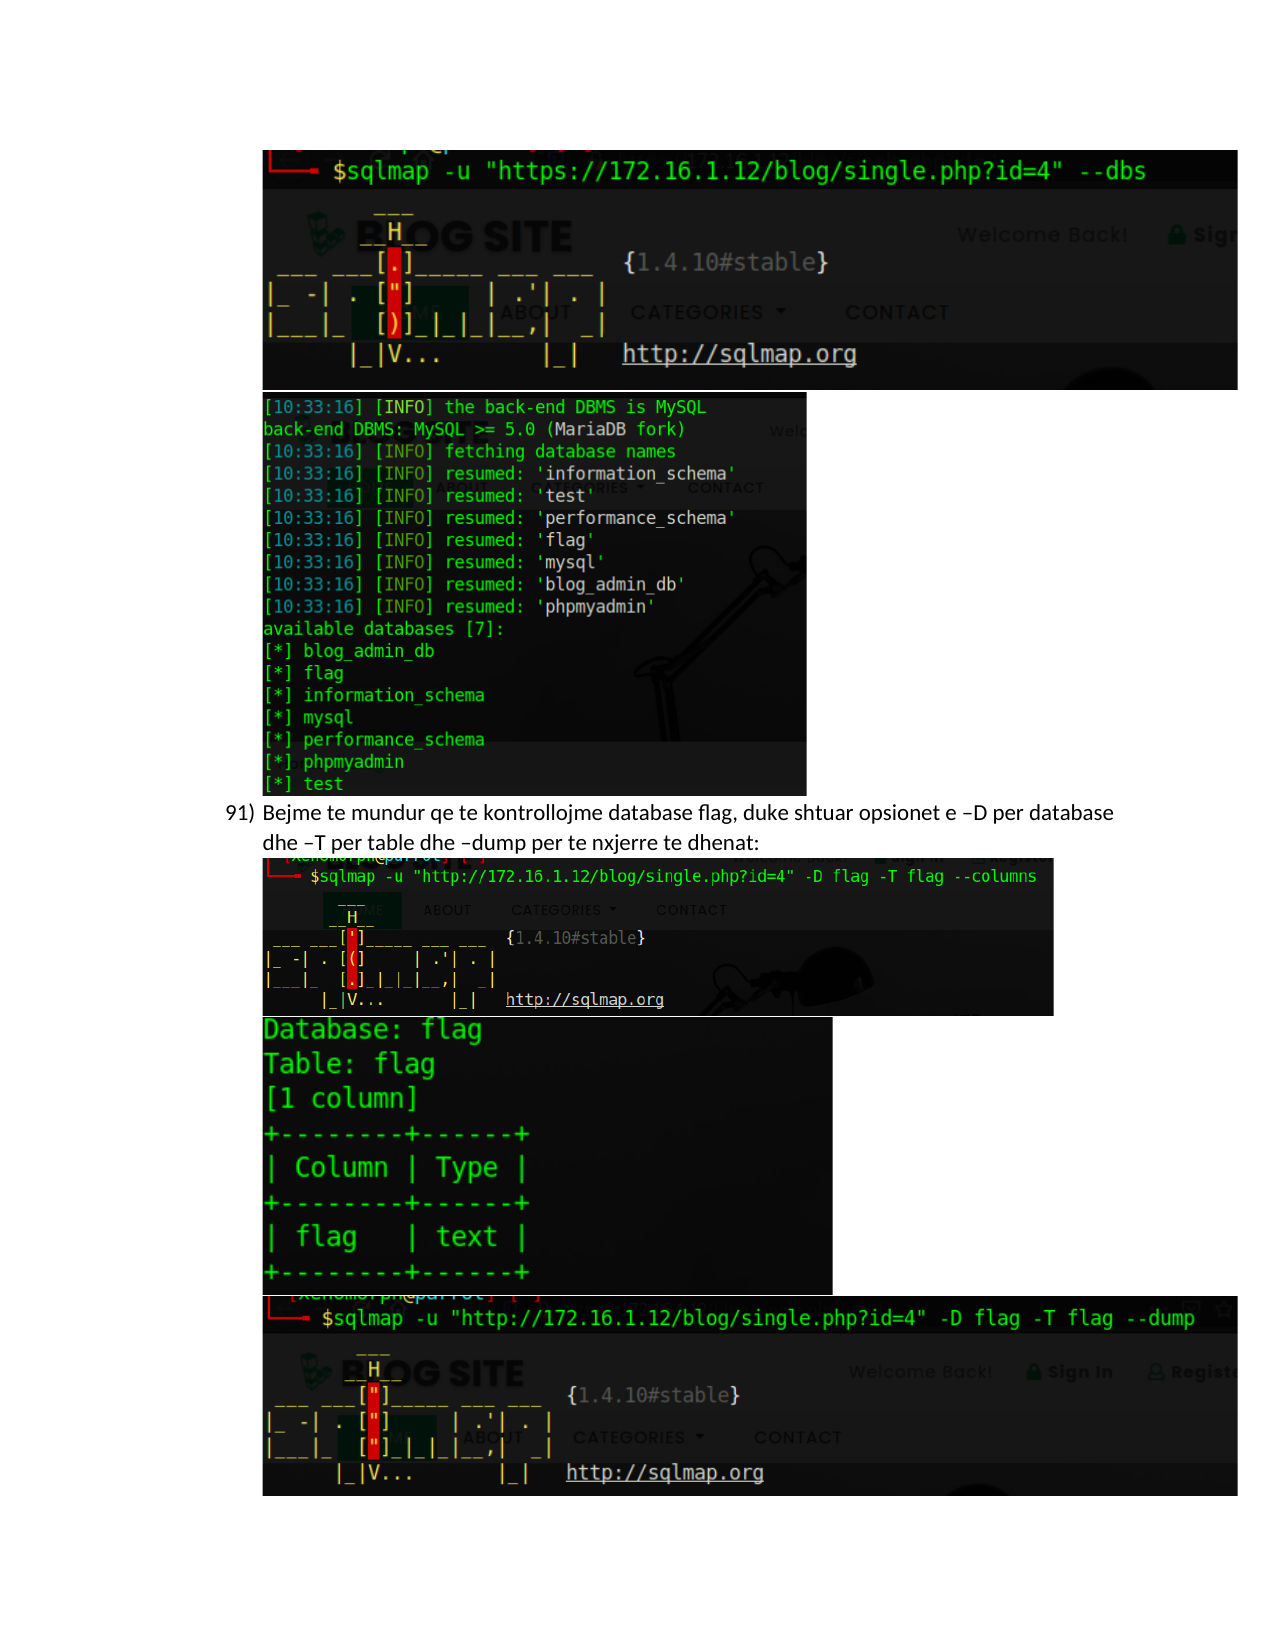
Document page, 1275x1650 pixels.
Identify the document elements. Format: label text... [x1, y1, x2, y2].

list Bejme te mundur qe te kontrollojme database flag, duke shtuar opsionet e –D per database dhe –T per table dhe –dump per te nxjerre te dhenat: [225, 798, 1125, 856]
picture [262, 150, 1238, 390]
picture [262, 392, 807, 796]
picture [262, 1017, 833, 1295]
picture [262, 1296, 1238, 1496]
picture [262, 858, 1054, 1016]
